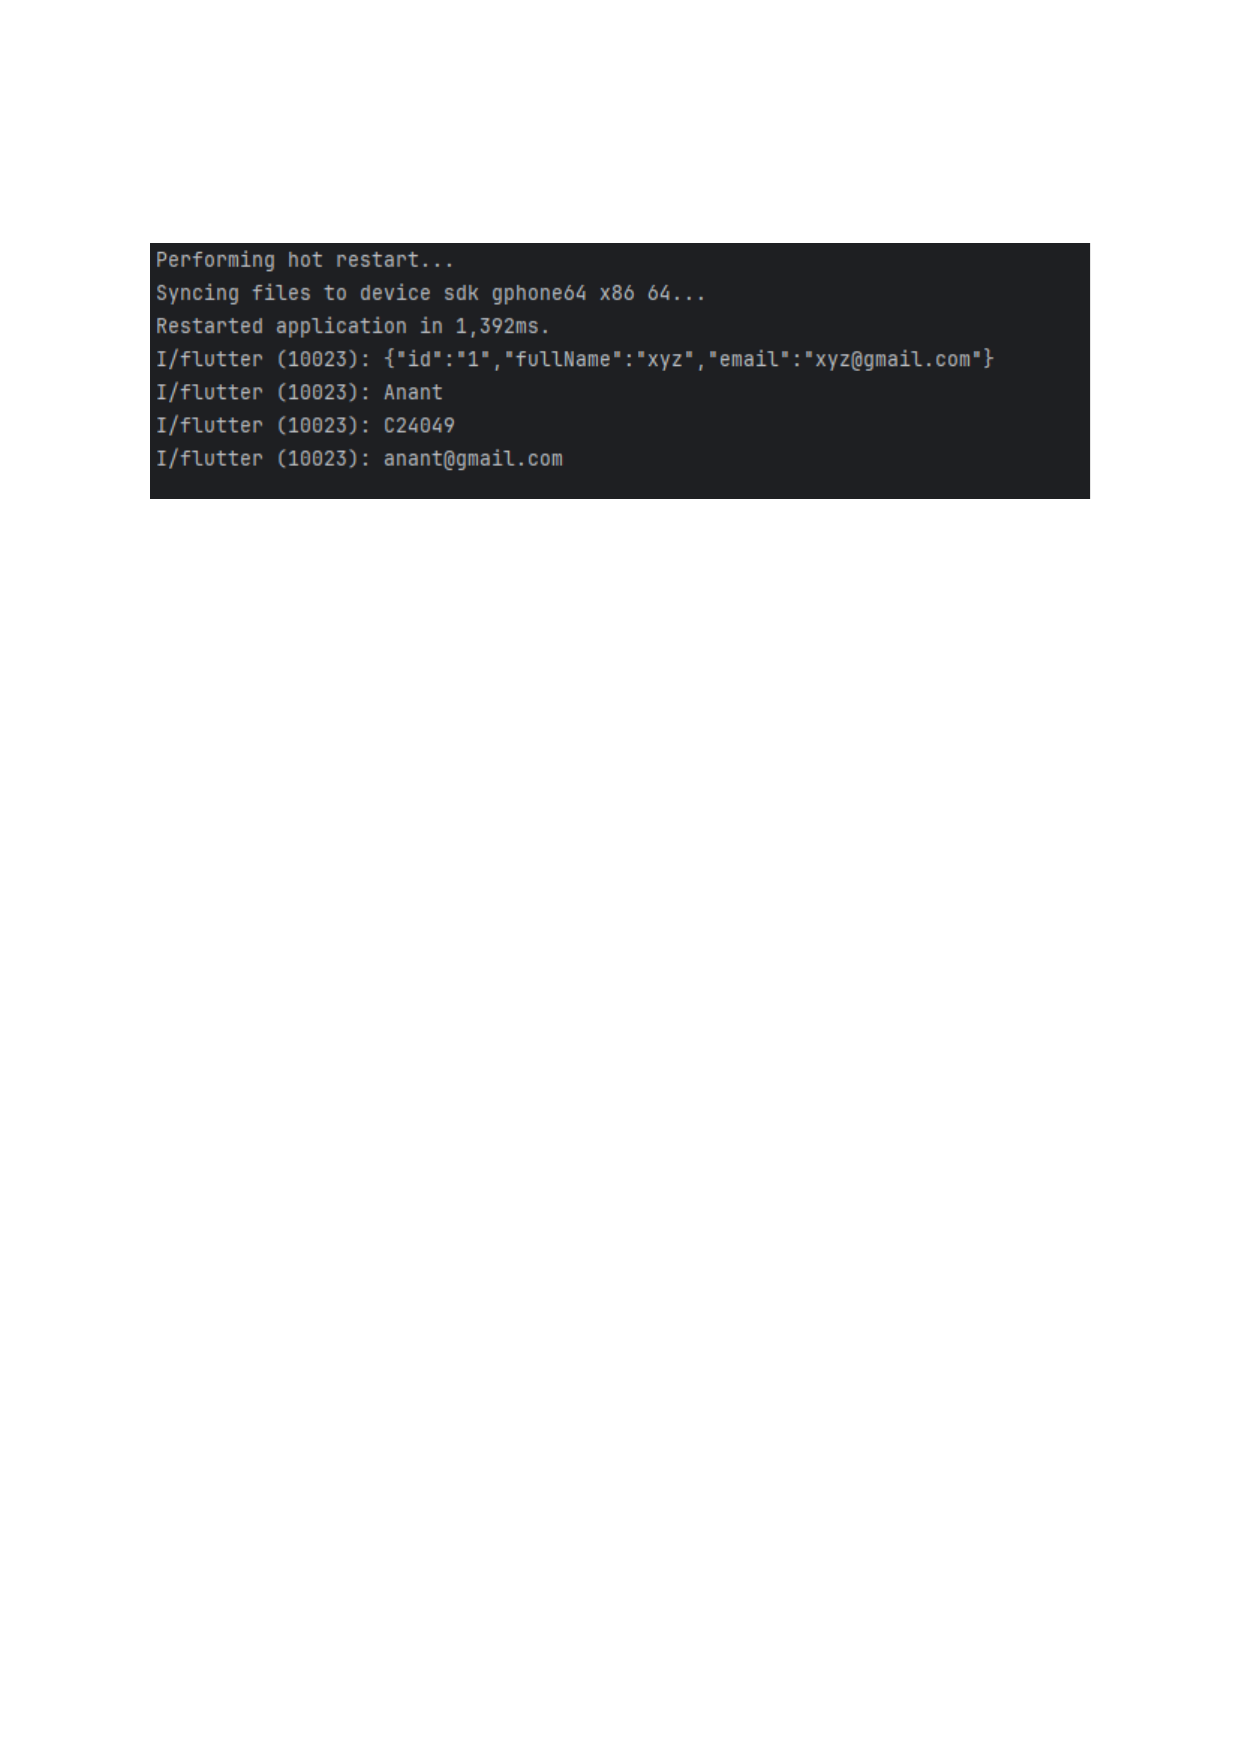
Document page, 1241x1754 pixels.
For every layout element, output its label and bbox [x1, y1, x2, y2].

picture [150, 243, 1091, 499]
